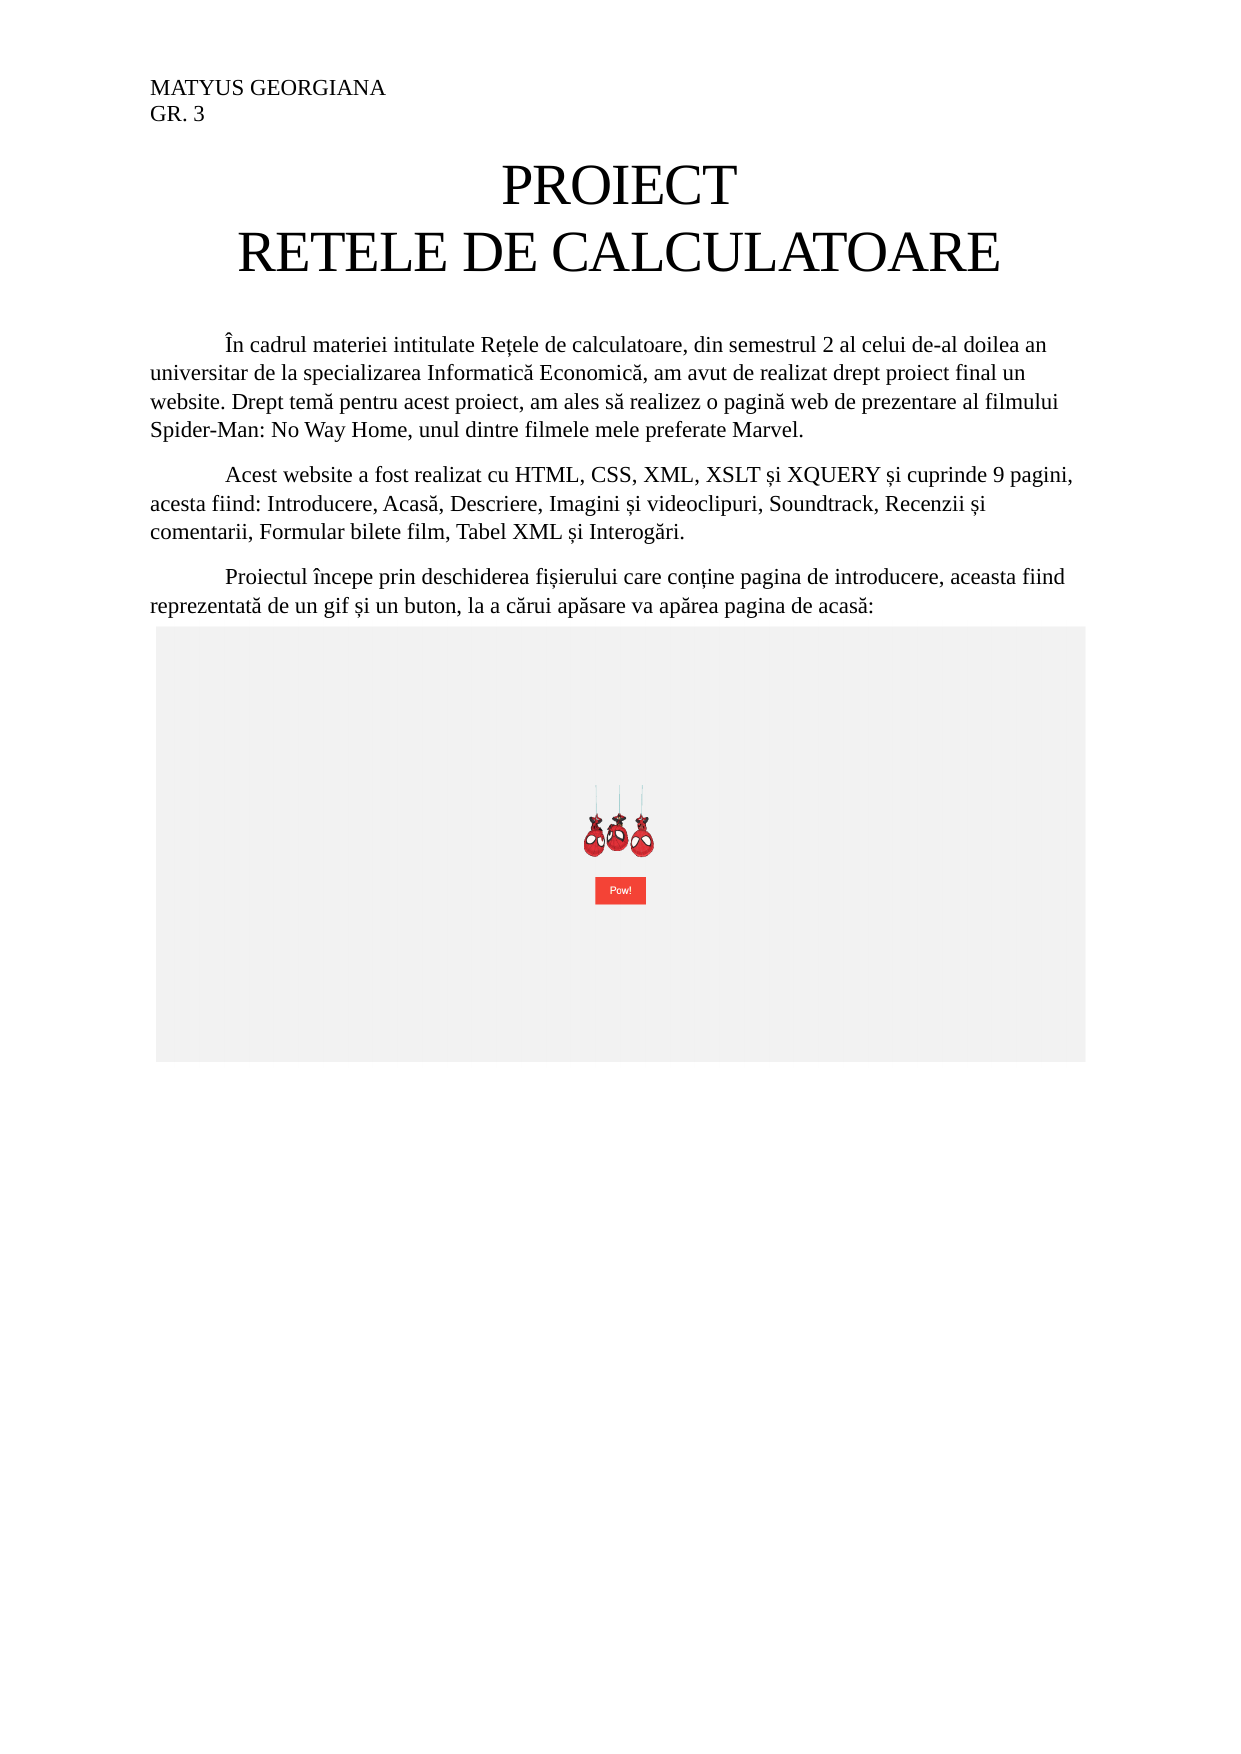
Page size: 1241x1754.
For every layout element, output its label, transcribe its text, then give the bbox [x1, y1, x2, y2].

text Proiectul începe prin deschiderea fișierului care conține pagina de introducere, aceasta fiind reprezentată de un gif și un buton, la a cărui apăsare va apărea pagina de acasă: [150, 563, 1090, 620]
title PROIECT [150, 150, 1090, 217]
picture [150, 620, 1091, 1068]
text Acest website a fost realizat cu HTML, CSS, XML, XSLT și XQUERY și cuprinde 9 pagini, acesta fiind: Introducere, Acasă, Descriere, Imagini și videoclipuri, Soundtrack, Recenzii și comentarii, Formular bilete film, Tabel XML și Interogări. [150, 461, 1090, 545]
text În cadrul materiei intitulate Rețele de calculatoare, din semestrul 2 al celui de-al doilea an universitar de la specializarea Informatică Economică, am avut de realizat drept proiect final un website. Drept temă pentru acest proiect, am ales să realizez o pagină web de prezentare al filmului Spider-Man: No Way Home, unul dintre filmele mele preferate Marvel. [150, 331, 1090, 443]
title RETELE DE CALCULATOARE [150, 217, 1090, 284]
